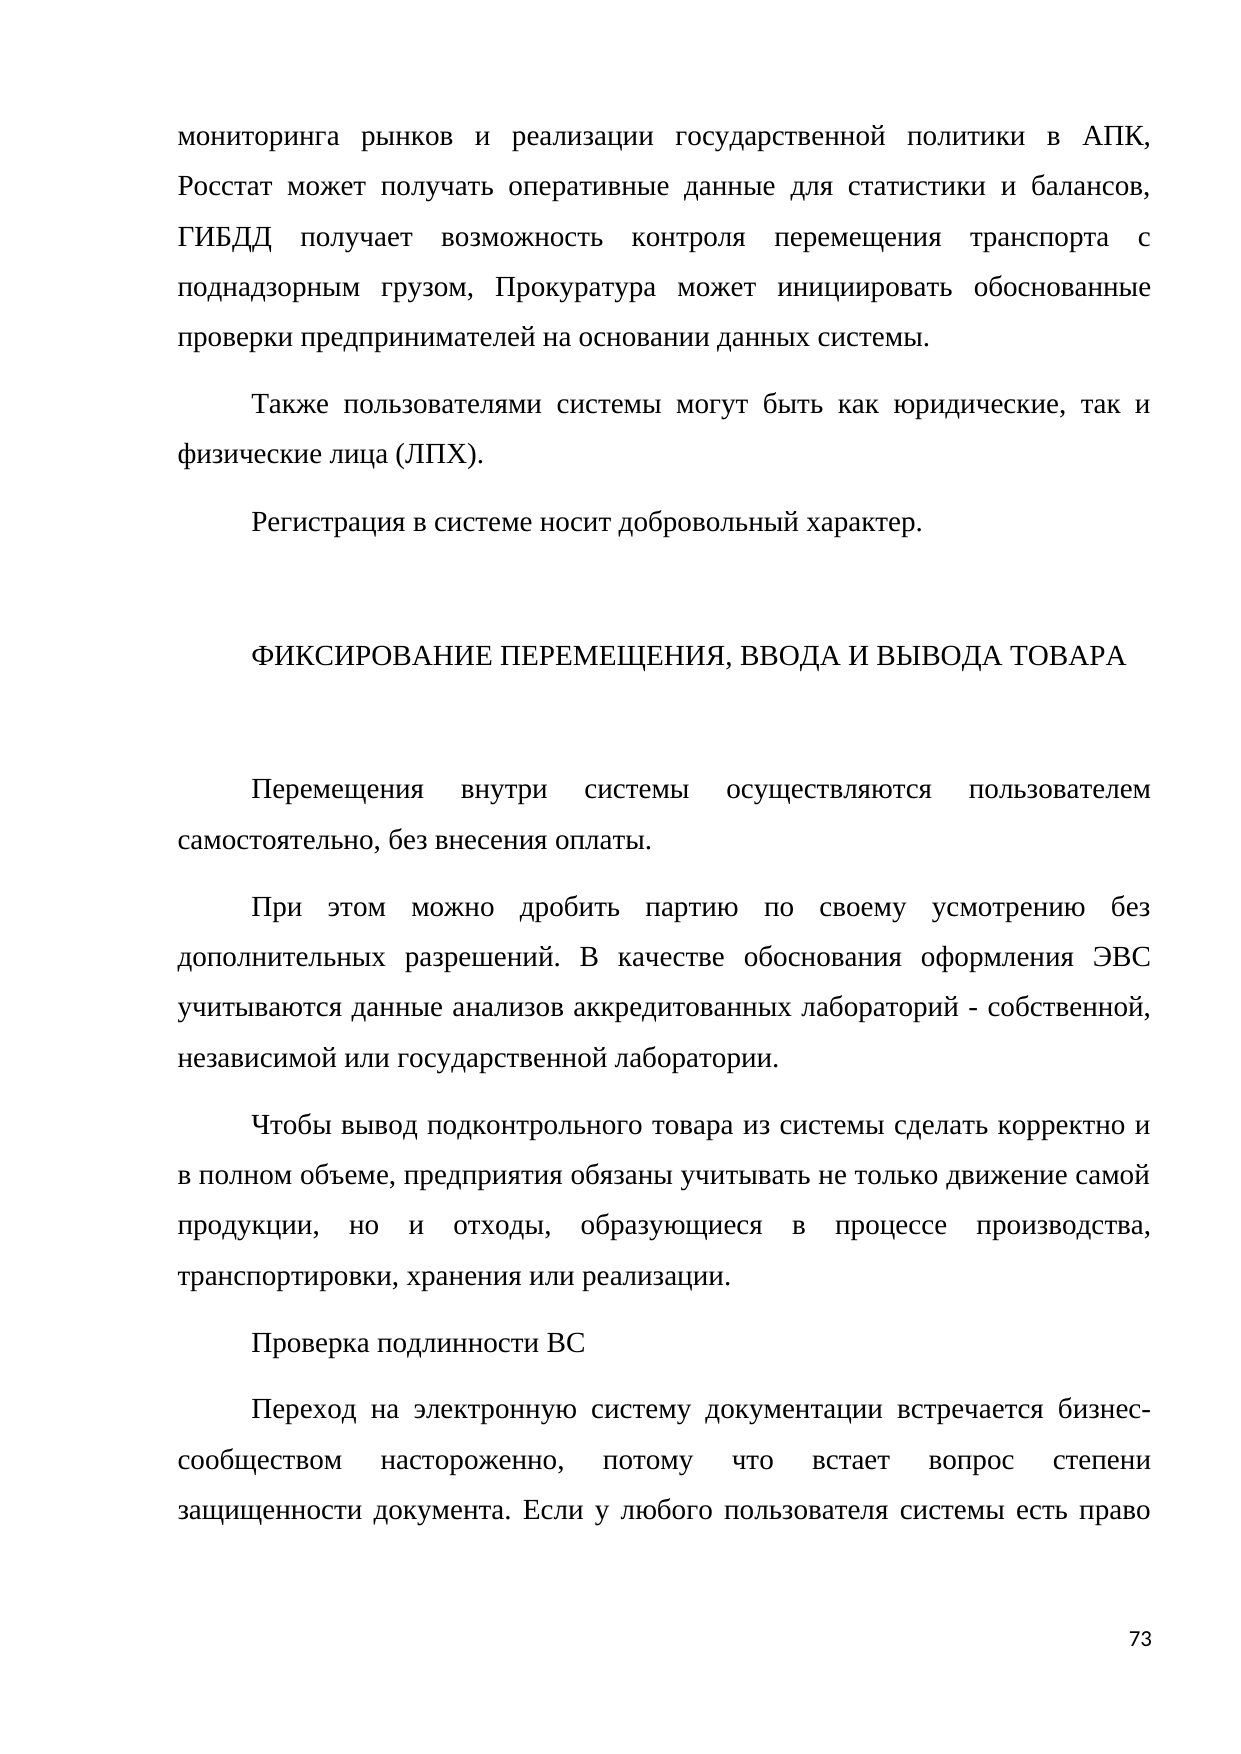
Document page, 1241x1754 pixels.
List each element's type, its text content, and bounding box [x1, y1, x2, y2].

text Проверка подлинности ВС [177, 1325, 1152, 1358]
text ФИКСИРОВАНИЕ ПЕРЕМЕЩЕНИЯ, ВВОДА И ВЫВОДА ТОВАРА [177, 638, 1152, 671]
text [177, 118, 1152, 353]
text Также пользователями системы могут быть как юридические, так и физические лица (ЛПХ). [177, 386, 1152, 470]
text Регистрация в системе носит добровольный характер. [177, 504, 1152, 537]
text При этом можно дробить партию по своему усмотрению без дополнительных разрешений. В качестве обоснования оформления ЭВС учитываются данные анализов аккредитованных лабораторий - собственной, независимой или государственной лаборатории. [177, 889, 1152, 1073]
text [177, 1392, 1152, 1526]
text Чтобы вывод подконтрольного товара из системы сделать корректно и в полном объеме, предприятия обязаны учитывать не только движение самой продукции, но и отходы, образующиеся в процессе производства, транспортировки, хранения или реализации. [177, 1107, 1152, 1291]
text Перемещения внутри системы осуществляются пользователем самостоятельно, без внесения оплаты. [177, 772, 1152, 855]
